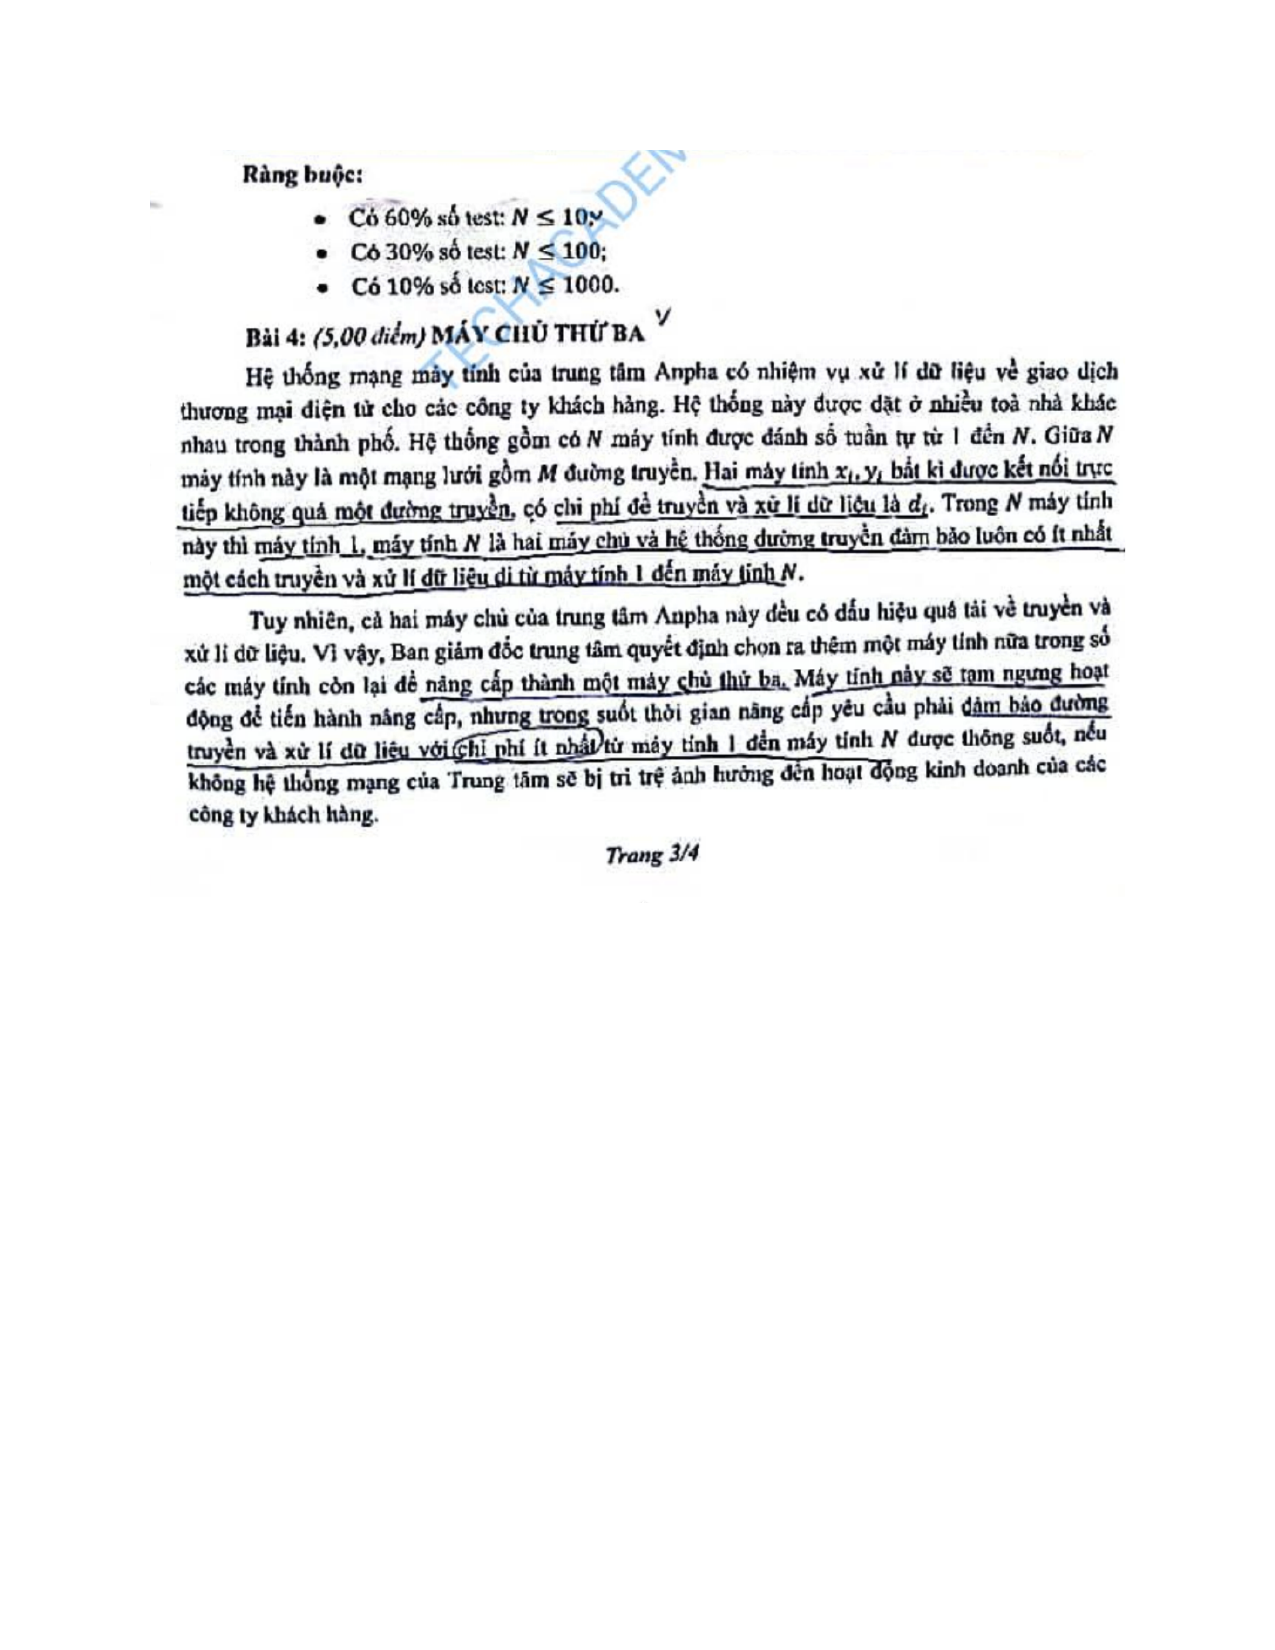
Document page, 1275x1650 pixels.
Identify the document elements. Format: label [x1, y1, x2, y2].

picture [150, 150, 1125, 903]
